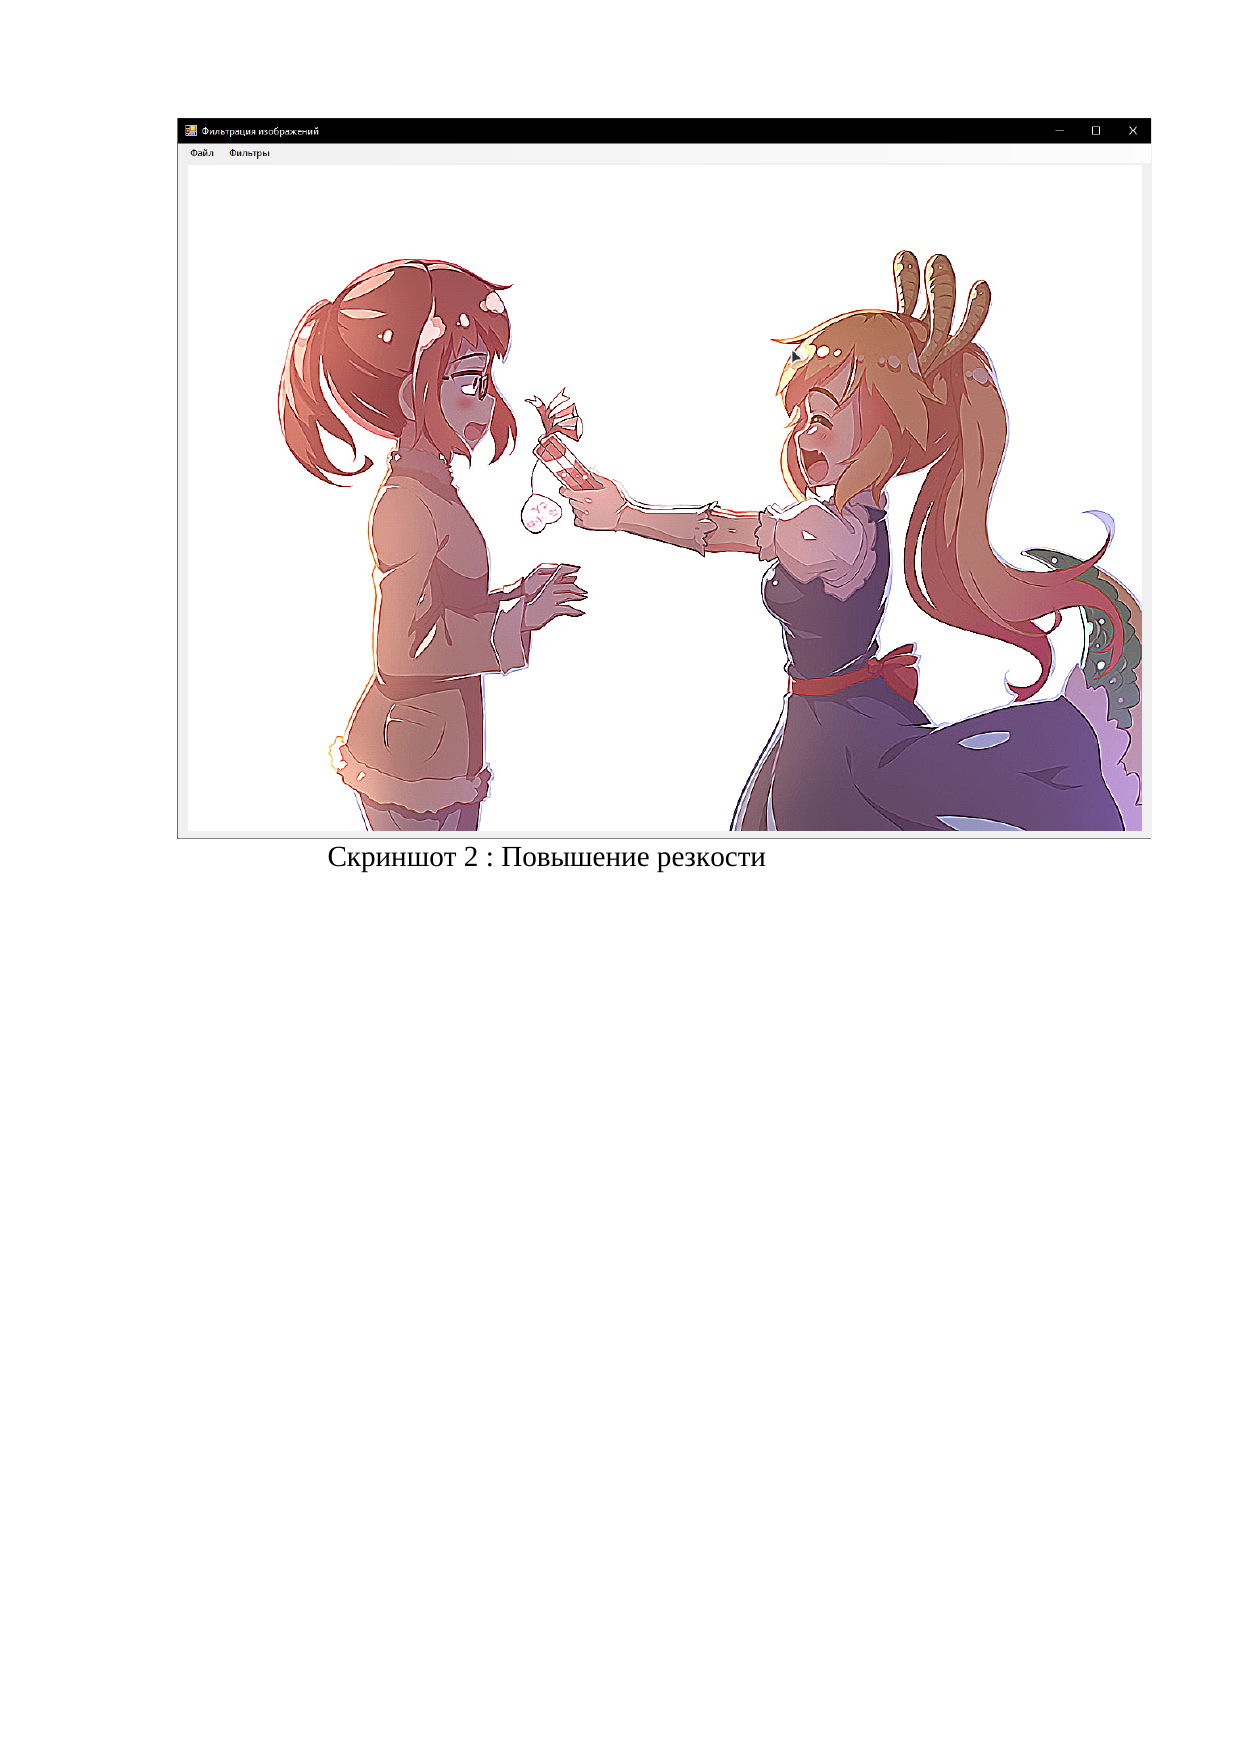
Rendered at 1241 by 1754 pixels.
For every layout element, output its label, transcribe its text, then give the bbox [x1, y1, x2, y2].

text Скриншот 2 : Повышение резкости [327, 839, 1152, 872]
picture [177, 118, 1152, 839]
